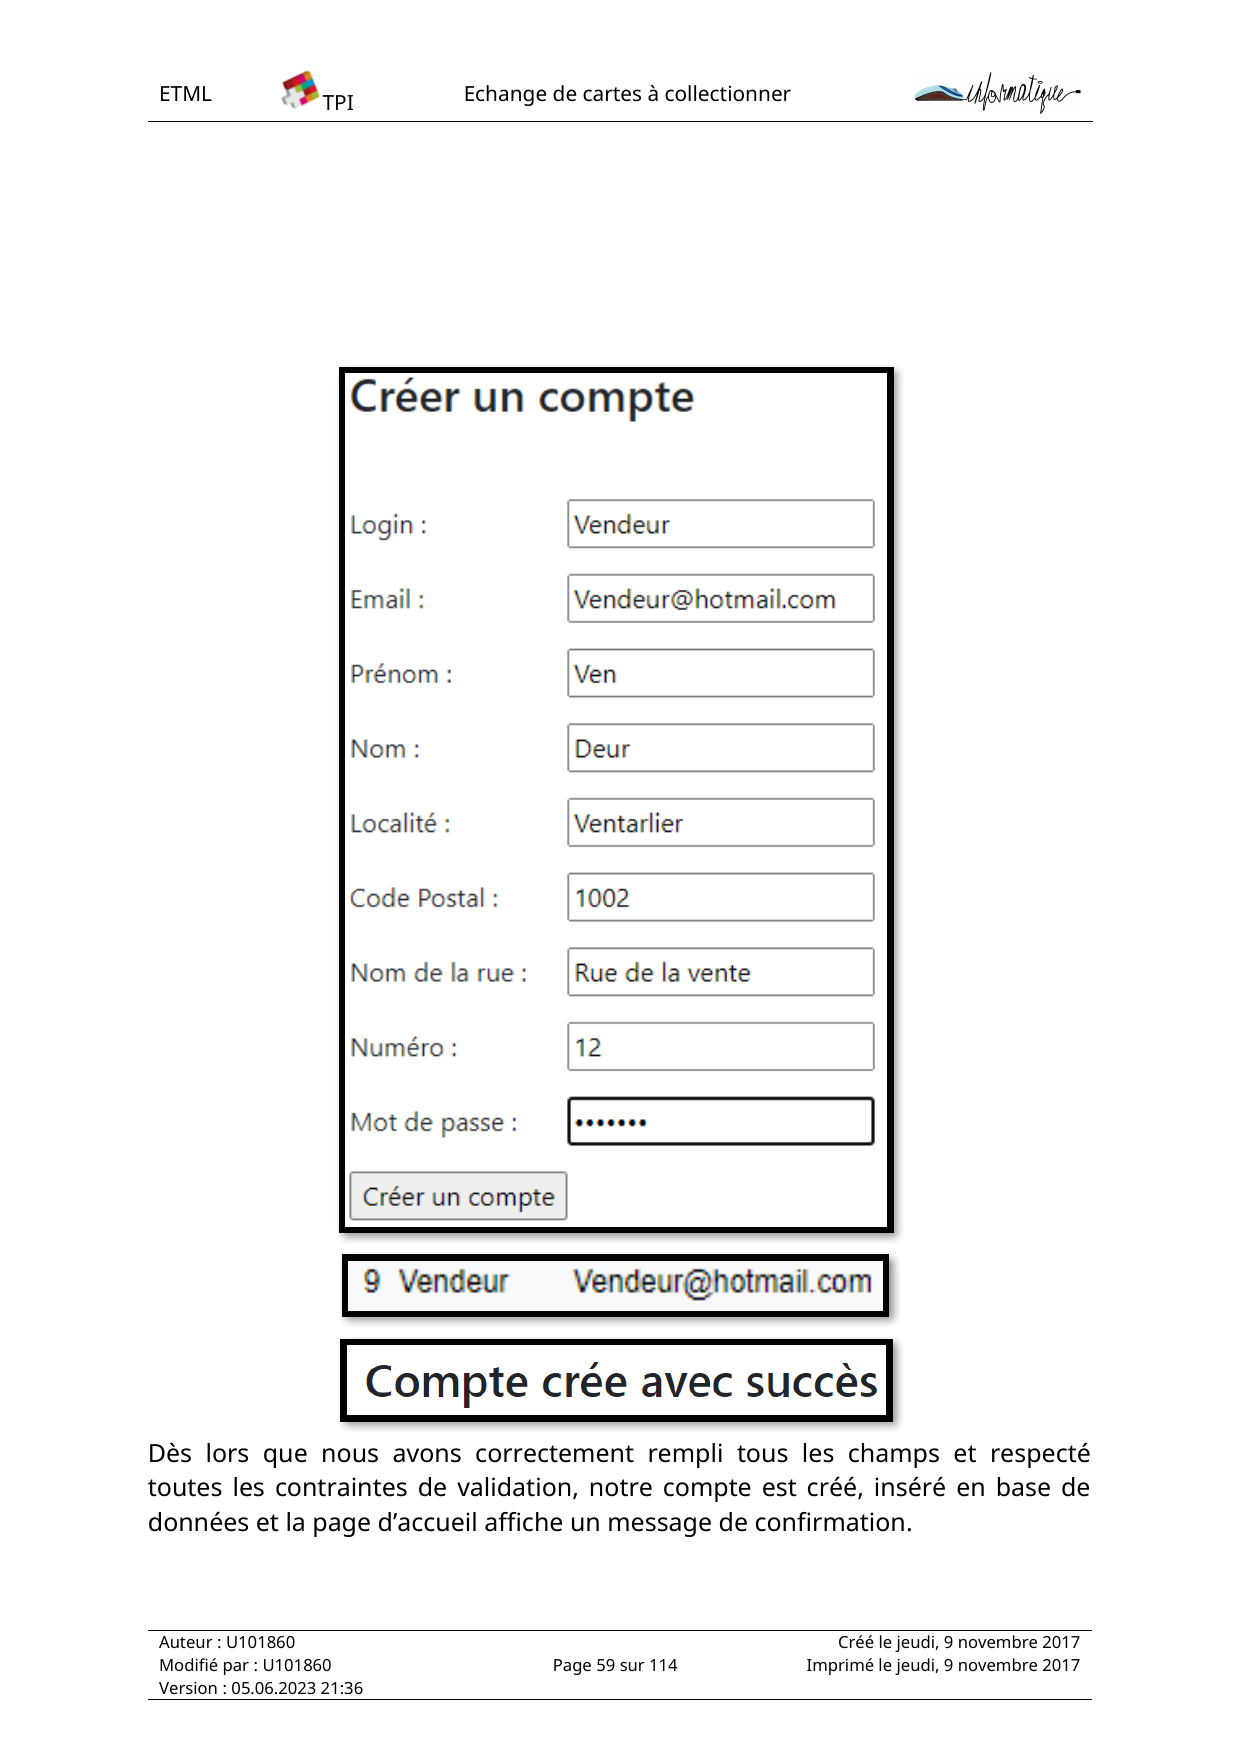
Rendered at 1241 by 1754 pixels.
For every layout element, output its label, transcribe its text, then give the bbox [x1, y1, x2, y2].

picture [345, 373, 887, 1227]
picture [347, 1345, 886, 1415]
picture [348, 1261, 883, 1311]
picture [276, 69, 323, 111]
text Dès lors que nous avons correctement rempli tous les champs et respecté toutes les contraintes de validation, notre compte est créé, inséré en base de données et la page d’accueil affiche un message de confirmation. [148, 1436, 1092, 1538]
